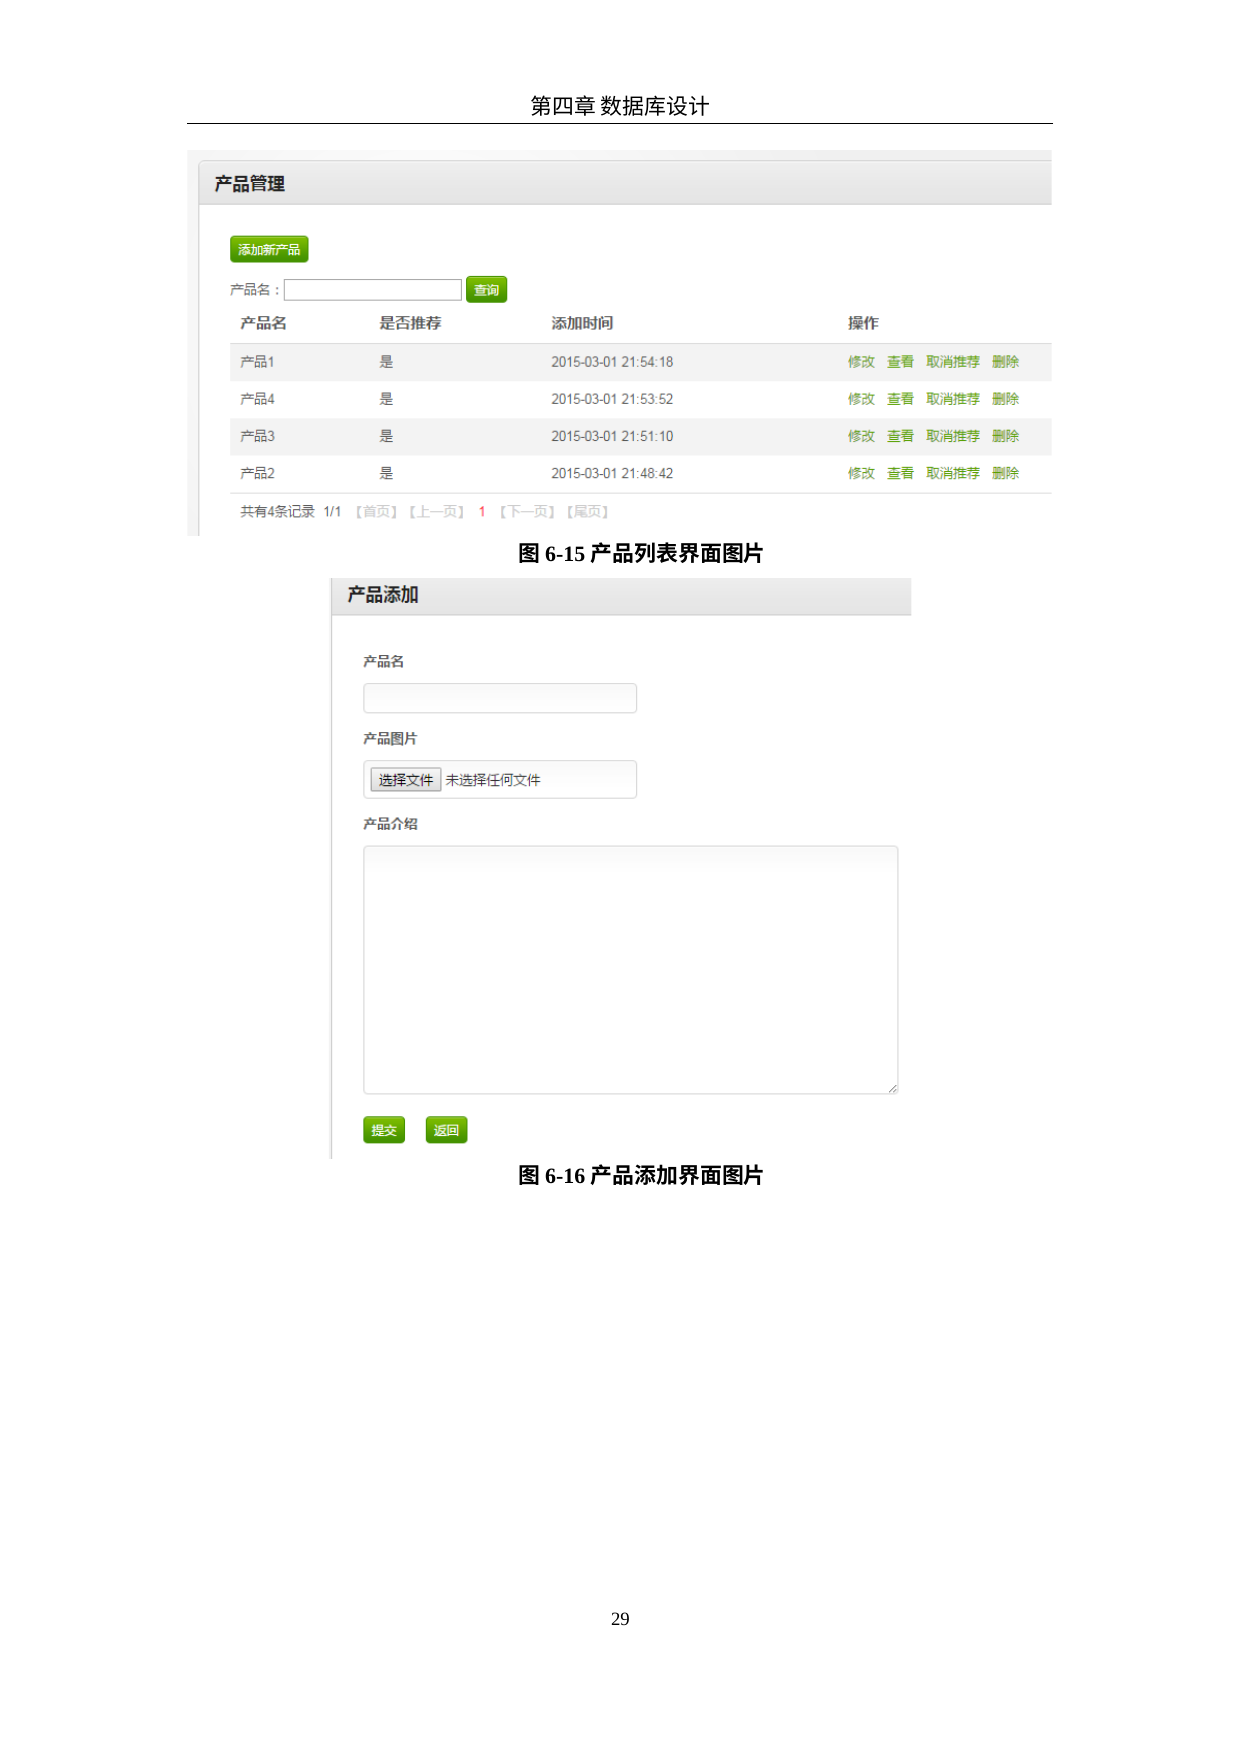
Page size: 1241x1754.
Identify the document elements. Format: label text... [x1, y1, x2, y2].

text 图6-16 产品添加界面图片 [187, 1158, 1053, 1190]
picture [328, 578, 912, 1159]
text 图6-15 产品列表界面图片 [187, 536, 1053, 568]
picture [187, 150, 1052, 536]
